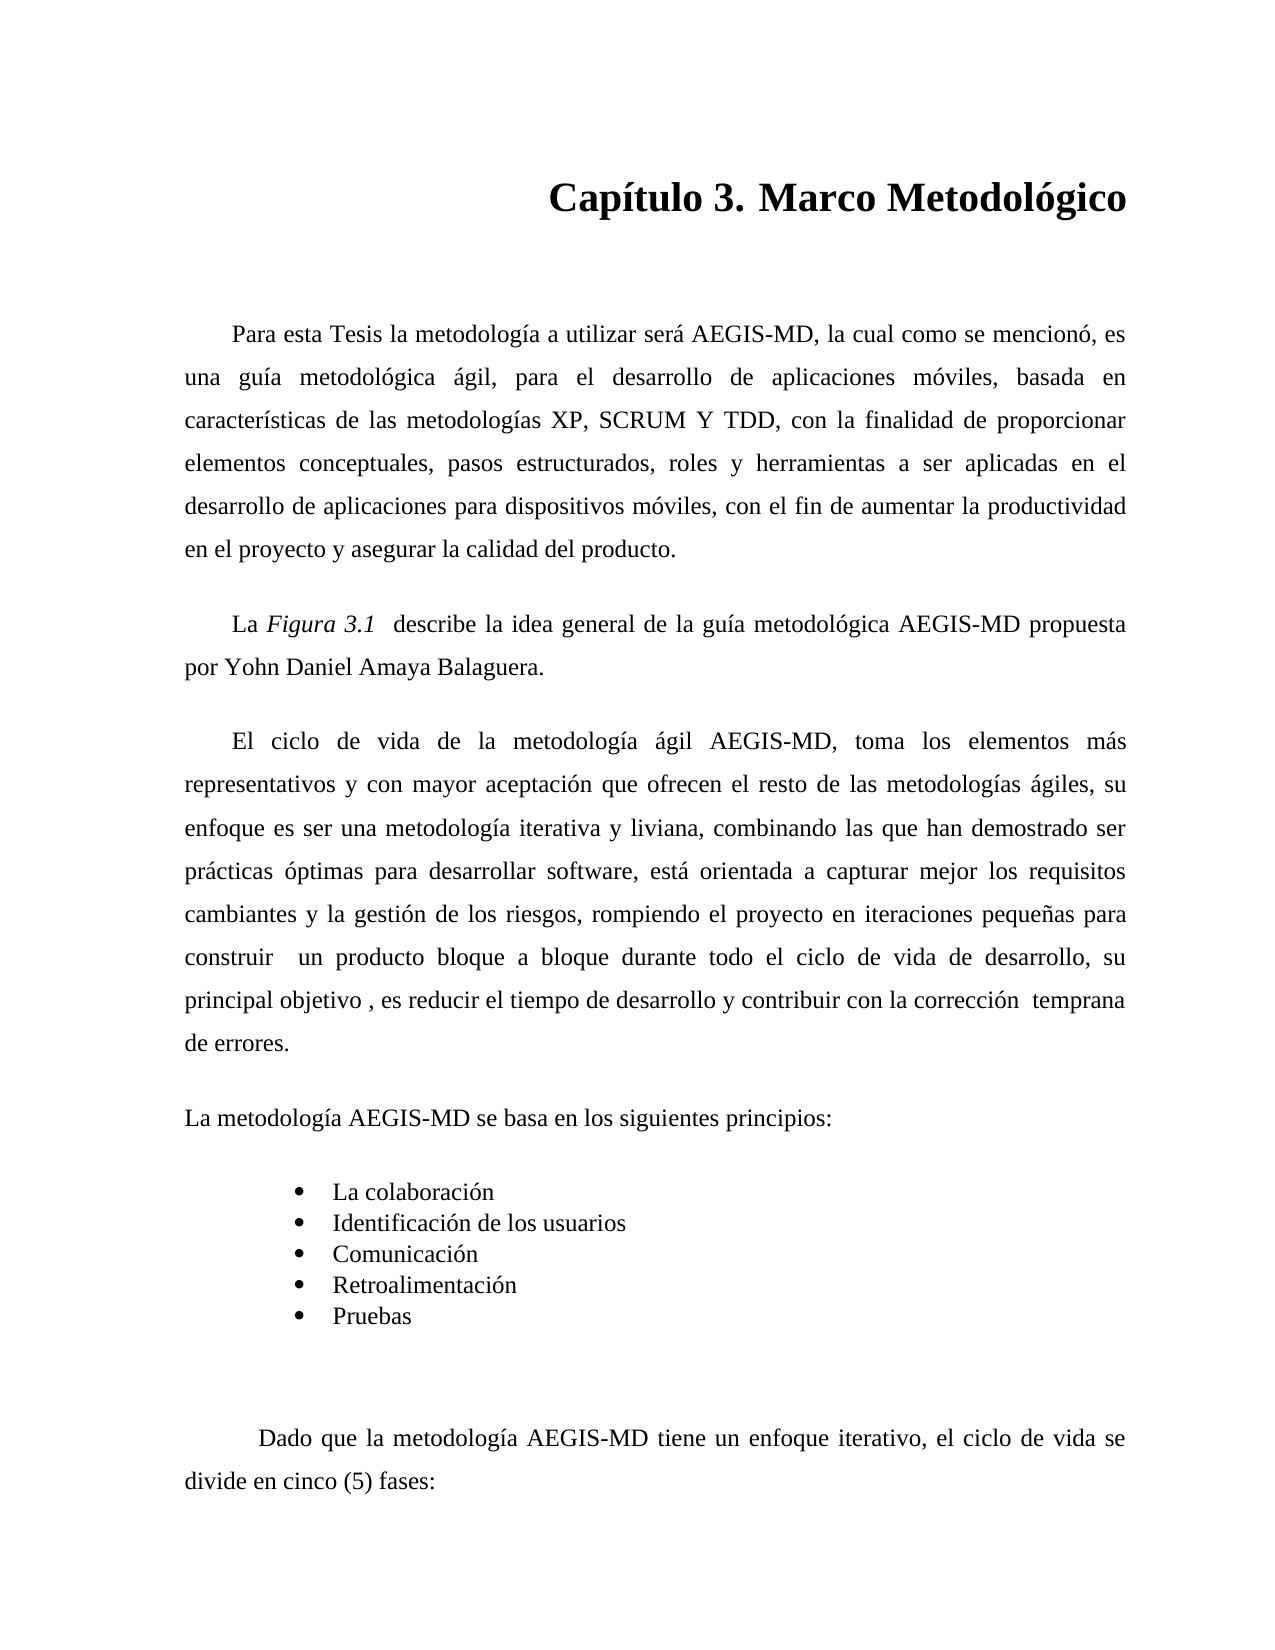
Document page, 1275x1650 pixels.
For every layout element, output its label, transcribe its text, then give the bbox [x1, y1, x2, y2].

subtitle Marco Metodológico [269, 173, 1127, 221]
list La colaboración [295, 1177, 1127, 1206]
list Identificación de los usuarios [295, 1208, 1127, 1237]
text La Figura 3.1 describe la idea general de la guía metodológica AEGIS-MD propuesta por Yohn Daniel Amaya Balaguera. [184, 609, 1127, 681]
text El ciclo de vida de la metodología ágil AEGIS-MD, toma los elementos más representativos y con mayor aceptación que ofrecen el resto de las metodologías ágiles, su enfoque es ser una metodología iterativa y liviana, combinando las que han demostrado ser prácticas óptimas para desarrollar software, está orientada a capturar mejor los requisitos cambiantes y la gestión de los riesgos, rompiendo el proyecto en iteraciones pequeñas para construir un producto bloque a bloque durante todo el ciclo de vida de desarrollo, su principal objetivo , es reducir el tiempo de desarrollo y contribuir con la corrección temprana de errores. [184, 726, 1127, 1057]
list Pruebas [295, 1301, 1127, 1330]
list Retroalimentación [295, 1270, 1127, 1299]
text Dado que la metodología AEGIS-MD tiene un enfoque iterativo, el ciclo de vida se divide en cinco (5) fases: [184, 1423, 1127, 1495]
list Comunicación [295, 1239, 1127, 1268]
text Para esta Tesis la metodología a utilizar será AEGIS-MD, la cual como se mencionó, es una guía metodológica ágil, para el desarrollo de aplicaciones móviles, basada en características de las metodologías XP, SCRUM Y TDD, con la finalidad de proporcionar elementos conceptuales, pasos estructurados, roles y herramientas a ser aplicadas en el desarrollo de aplicaciones para dispositivos móviles, con el fin de aumentar la productividad en el proyecto y asegurar la calidad del producto. [184, 319, 1127, 563]
text La metodología AEGIS-MD se basa en los siguientes principios: [184, 1103, 1127, 1131]
